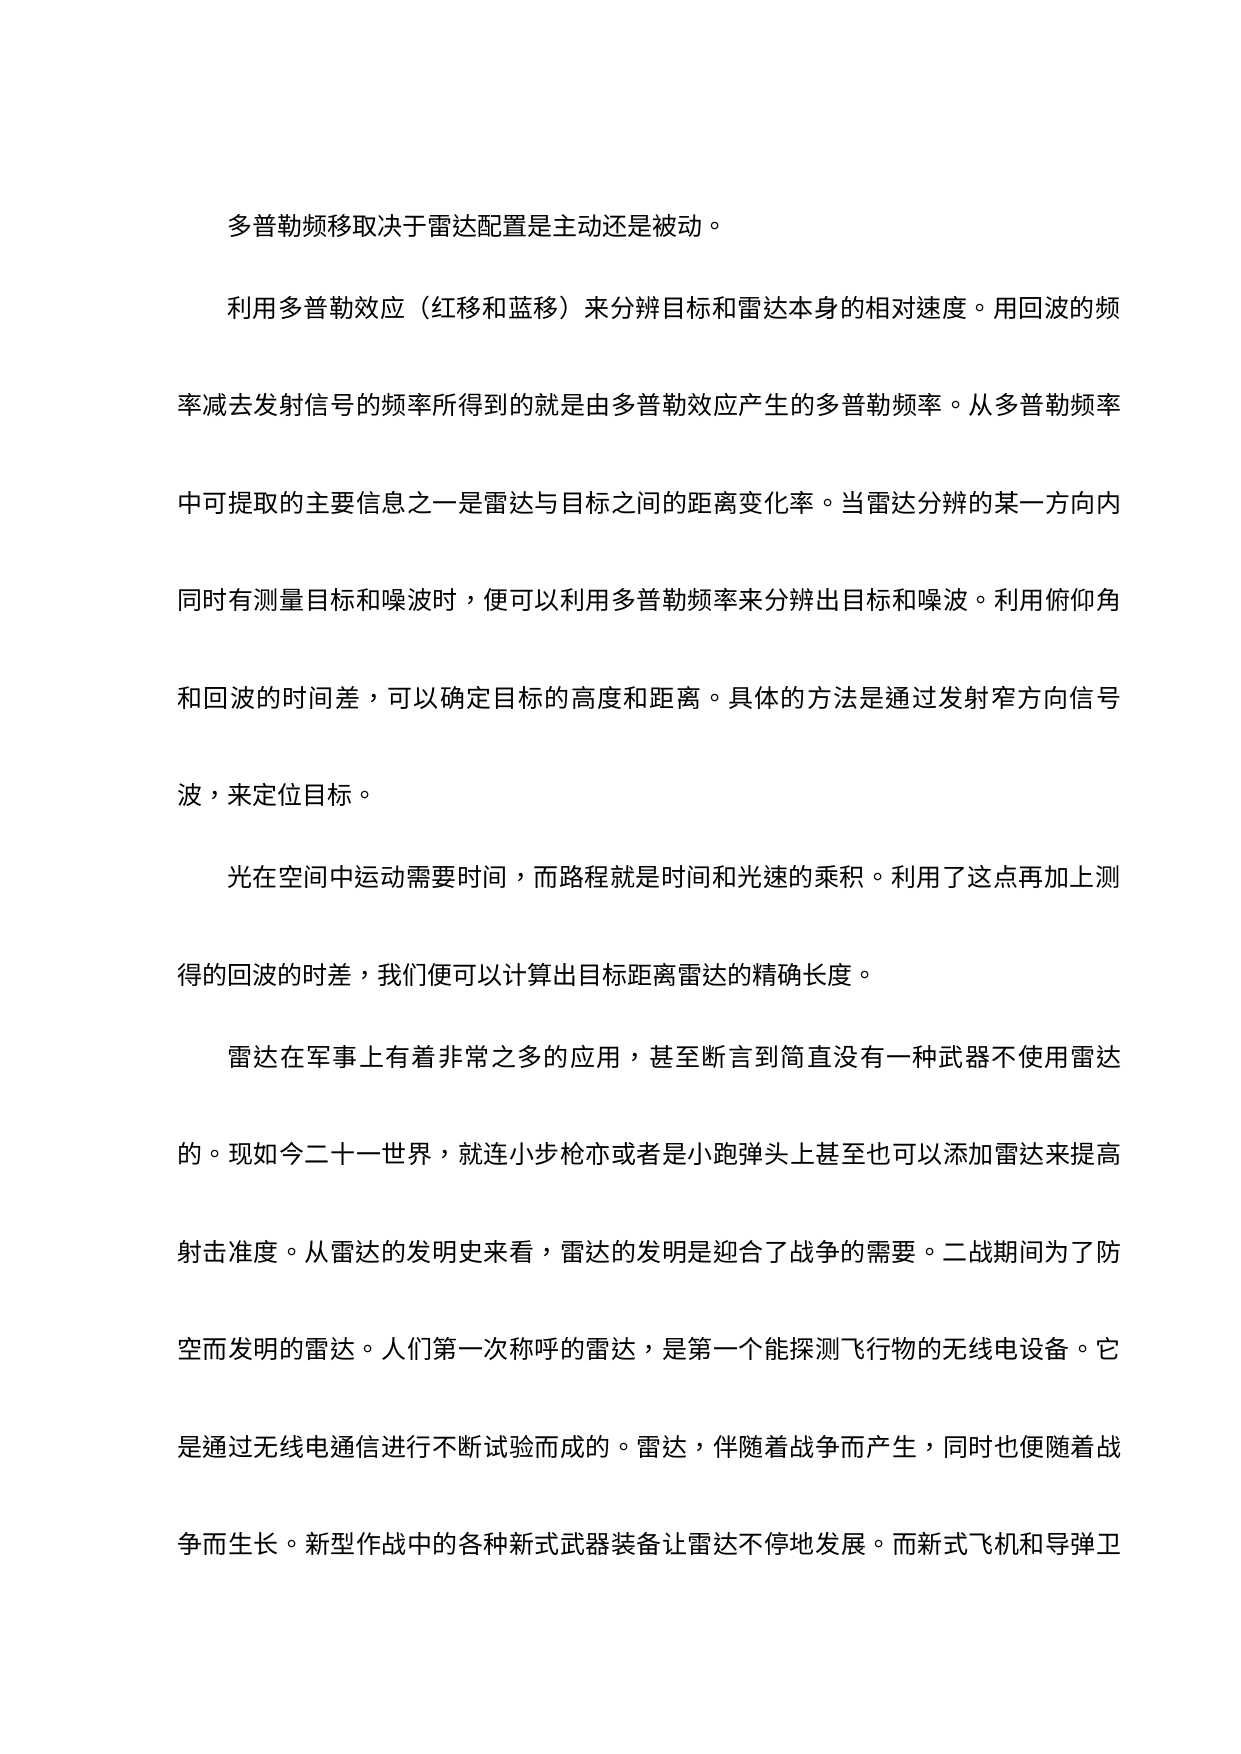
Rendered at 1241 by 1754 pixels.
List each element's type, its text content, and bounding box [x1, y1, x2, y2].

text 多普勒频移取决于雷达配置是主动还是被动。 [177, 193, 1122, 258]
text 光在空间中运动需要时间，而路程就是时间和光速的乘积。利用了这点再加上测得的回波的时差，我们便可以计算出目标距离雷达的精确长度。 [177, 844, 1122, 1007]
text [177, 1024, 1122, 1576]
text 利用多普勒效应（红移和蓝移）来分辨目标和雷达本身的相对速度。用回波的频率减去发射信号的频率所得到的就是由多普勒效应产生的多普勒频率。从多普勒频率中可提取的主要信息之一是雷达与目标之间的距离变化率。当雷达分辨的某一方向内同时有测量目标和噪波时，便可以利用多普勒频率来分辨出目标和噪波。利用俯仰角和回波的时间差，可以确定目标的高度和距离。具体的方法是通过发射窄方向信号波，来定位目标。 [177, 275, 1122, 827]
